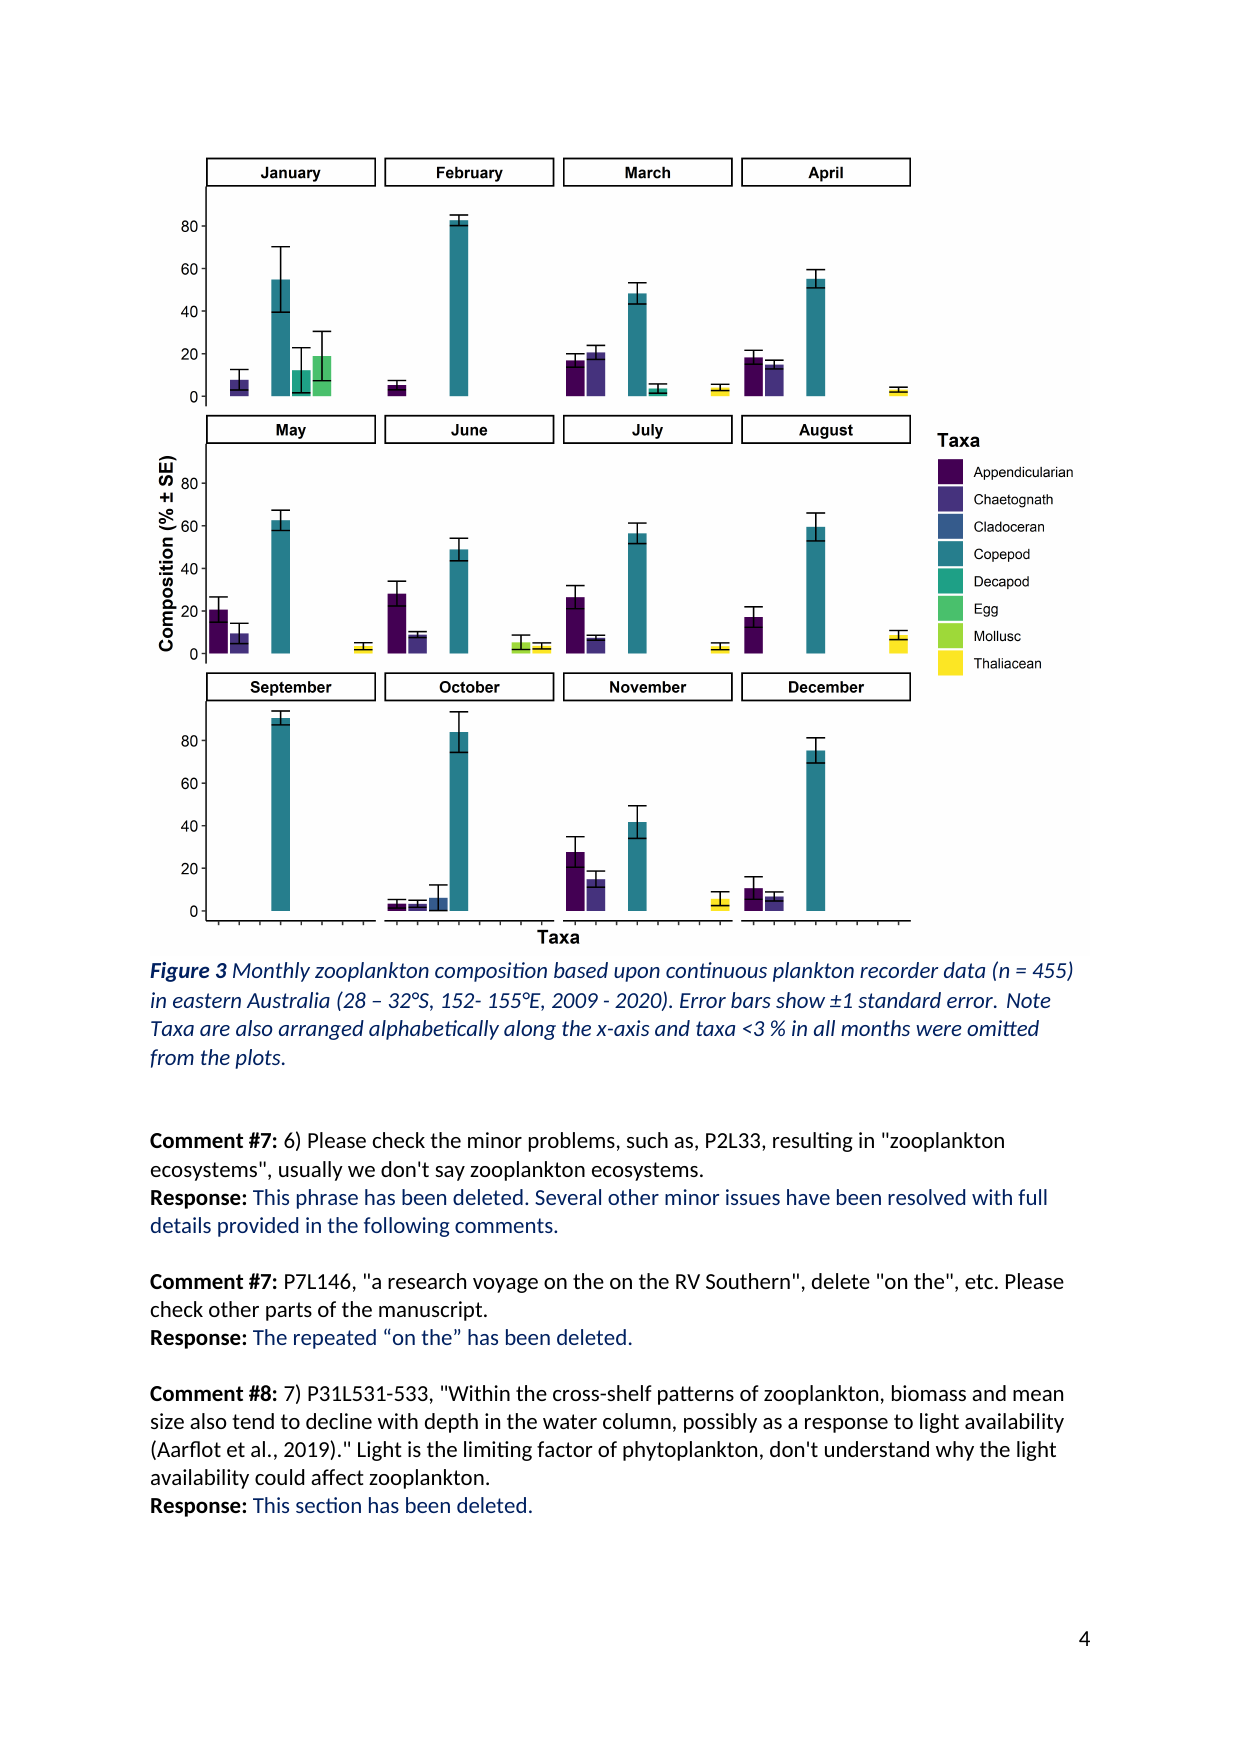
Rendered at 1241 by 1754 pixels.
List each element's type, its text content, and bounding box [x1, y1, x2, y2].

text Response: The repeated “on the” has been deleted. [150, 1323, 1090, 1351]
text Comment #8: 7) P31L531-533, "Within the cross-shelf patterns of zooplankton, biomass and mean size also tend to decline with depth in the water column, possibly as a response to light availability (Aarflot et al., 2019)." Light is the limiting factor of phytoplankton, don't understand why the light availability could affect zooplankton. [150, 1379, 1090, 1491]
picture [150, 150, 1091, 956]
text Response: This section has been deleted. [150, 1491, 1090, 1519]
text Response: This phrase has been deleted. Several other minor issues have been resolved with full details provided in the following comments. [150, 1183, 1090, 1239]
text Comment #7: 6) Please check the minor problems, such as, P2L33, resulting in "zooplankton ecosystems", usually we don't say zooplankton ecosystems. [150, 1127, 1090, 1183]
text Figure 3 Monthly zooplankton composition based upon continuous plankton recorder data (n = 455) in eastern Australia (28 – 32°S, 152- 155°E, 2009 - 2020). Error bars show ±1 standard error. Note Taxa are also arranged alphabetically along the x-axis and taxa <3 % in all months were omitted from the plots. [150, 956, 1090, 1071]
text Comment #7: P7L146, "a research voyage on the on the RV Southern", delete "on the", etc. Please check other parts of the manuscript. [150, 1267, 1090, 1323]
